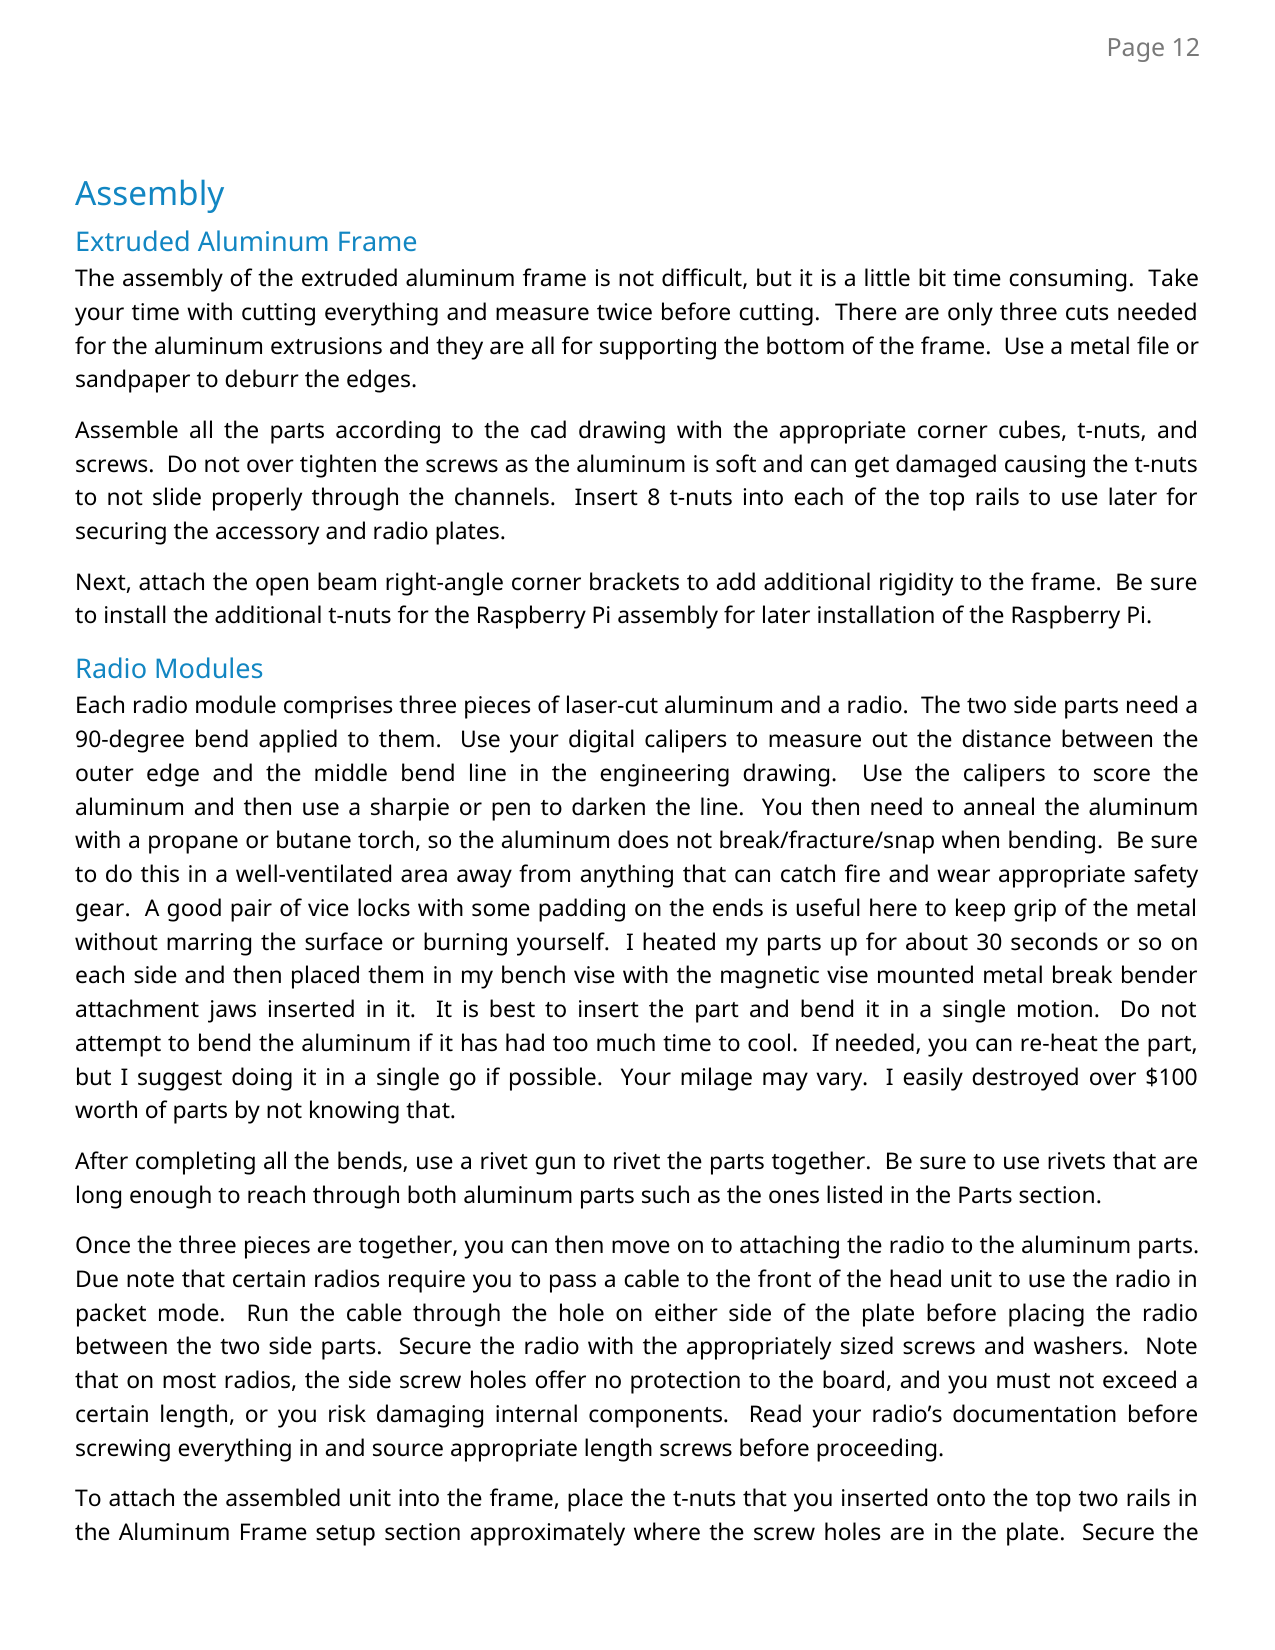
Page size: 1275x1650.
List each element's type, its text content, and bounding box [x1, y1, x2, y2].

subtitle Radio Modules [75, 650, 1200, 687]
text Assemble all the parts according to the cad drawing with the appropriate corner cubes, t-nuts, and screws. Do not over tighten the screws as the aluminum is soft and can get damaged causing the t-nuts to not slide properly through the channels. Insert 8 t-nuts into each of the top rails to use later for securing the accessory and radio plates. [75, 414, 1200, 546]
text Once the three pieces are together, you can then move on to attaching the radio to the aluminum parts. Due note that certain radios require you to pass a cable to the front of the head unit to use the radio in packet mode. Run the cable through the hole on either side of the plate before placing the radio between the two side parts. Secure the radio with the appropriately sized screws and washers. Note that on most radios, the side screw holes offer no protection to the board, and you must not exceed a certain length, or you risk damaging internal components. Read your radio’s documentation before screwing everything in and source appropriate length screws before proceeding. [75, 1229, 1200, 1463]
text After completing all the bends, use a rivet gun to rivet the parts together. Be sure to use rivets that are long enough to reach through both aluminum parts such as the ones listed in the Parts section. [75, 1145, 1200, 1210]
subtitle Extruded Aluminum Frame [75, 222, 1200, 259]
text Next, attach the open beam right-angle corner brackets to add additional rigidity to the frame. Be sure to install the additional t-nuts for the Raspberry Pi assembly for later installation of the Raspberry Pi. [75, 566, 1200, 631]
subtitle Assembly [75, 169, 1200, 215]
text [75, 1482, 1200, 1547]
text Each radio module comprises three pieces of laser-cut aluminum and a radio. The two side parts need a 90-degree bend applied to them. Use your digital calipers to measure out the distance between the outer edge and the middle bend line in the engineering drawing. Use the calipers to score the aluminum and then use a sharpie or pen to darken the line. You then need to anneal the aluminum with a propane or butane torch, so the aluminum does not break/fracture/snap when bending. Be sure to do this in a well-ventilated area away from anything that can catch fire and wear appropriate safety gear. A good pair of vice locks with some padding on the ends is useful here to keep grip of the metal without marring the surface or burning yourself. I heated my parts up for about 30 seconds or so on each side and then placed them in my bench vise with the magnetic vise mounted metal break bender attachment jaws inserted in it. It is best to insert the part and bend it in a single motion. Do not attempt to bend the aluminum if it has had too much time to cool. If needed, you can re-heat the part, but I suggest doing it in a single go if possible. Your milage may vary. I easily destroyed over $100 worth of parts by not knowing that. [75, 689, 1200, 1126]
text The assembly of the extruded aluminum frame is not difficult, but it is a little bit time consuming. Take your time with cutting everything and measure twice before cutting. There are only three cuts needed for the aluminum extrusions and they are all for supporting the bottom of the frame. Use a metal file or sandpaper to deburr the edges. [75, 262, 1200, 395]
